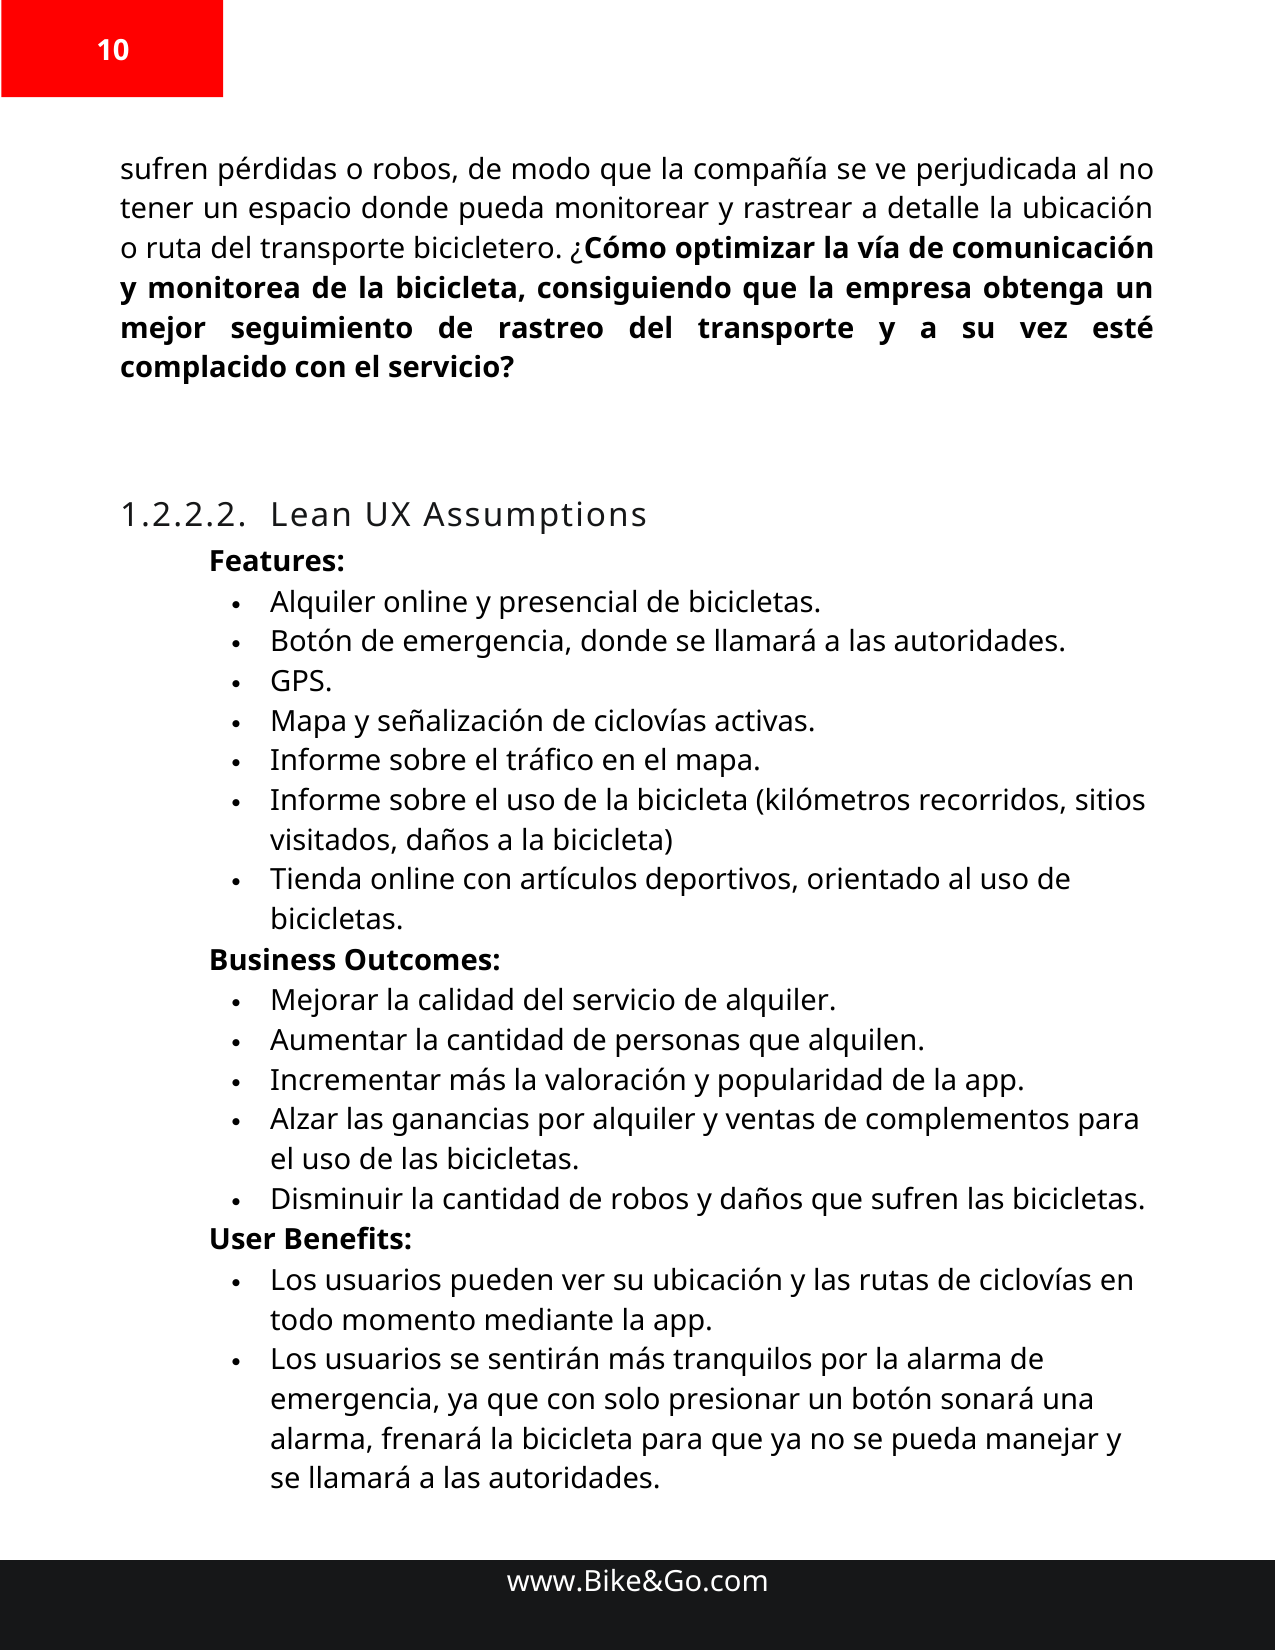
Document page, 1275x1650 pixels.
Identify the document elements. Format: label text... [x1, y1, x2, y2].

text User Benefits: [209, 1219, 1155, 1258]
list Disminuir la cantidad de robos y daños que sufren las bicicletas. [232, 1178, 1155, 1218]
list GPS. [232, 660, 1155, 700]
list Tienda online con artículos deportivos, orientado al uso de bicicletas. [232, 859, 1155, 938]
list Informe sobre el uso de la bicicleta (kilómetros recorridos, sitios visitados, daños a la bicicleta) [232, 779, 1155, 859]
list Los usuarios pueden ver su ubicación y las rutas de ciclovías en todo momento mediante la app. [232, 1259, 1155, 1339]
list Alquiler online y presencial de bicicletas. [232, 581, 1155, 621]
subtitle Lean UX Assumptions [120, 491, 1155, 536]
text Business Outcomes: [209, 939, 1155, 979]
list Mejorar la calidad del servicio de alquiler. [232, 979, 1155, 1019]
list Botón de emergencia, donde se llamará a las autoridades. [232, 621, 1155, 660]
list Incrementar más la valoración y popularidad de la app. [232, 1059, 1155, 1099]
list Los usuarios se sentirán más tranquilos por la alarma de emergencia, ya que con solo presionar un botón sonará una alarma, frenará la bicicleta para que ya no se pueda manejar y se llamará a las autoridades. [232, 1339, 1155, 1497]
list Alzar las ganancias por alquiler y ventas de complementos para el uso de las bicicletas. [232, 1099, 1155, 1178]
list Mapa y señalización de ciclovías activas. [232, 700, 1155, 739]
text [120, 148, 1155, 386]
text Features: [209, 540, 1155, 580]
list Informe sobre el tráfico en el mapa. [232, 739, 1155, 779]
list Aumentar la cantidad de personas que alquilen. [232, 1019, 1155, 1059]
